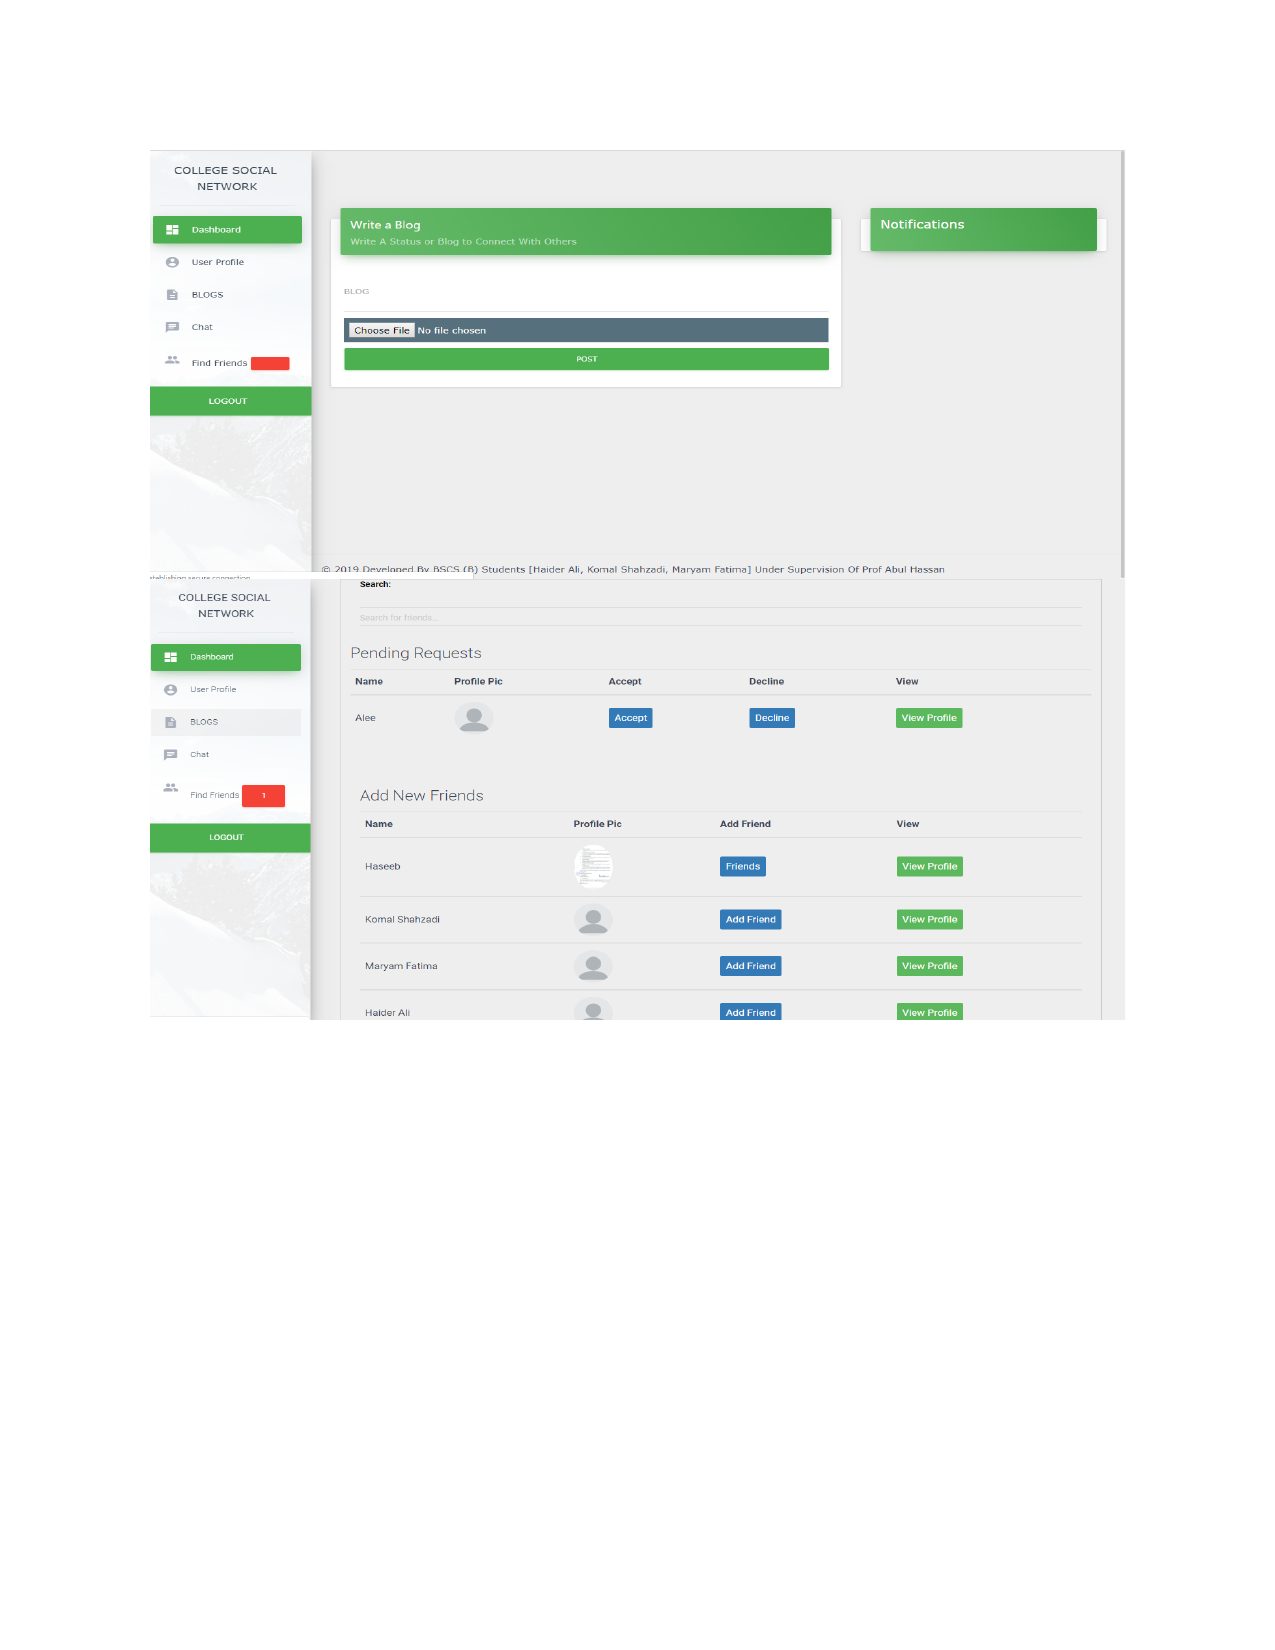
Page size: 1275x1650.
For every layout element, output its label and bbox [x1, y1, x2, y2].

picture [150, 150, 1125, 1020]
